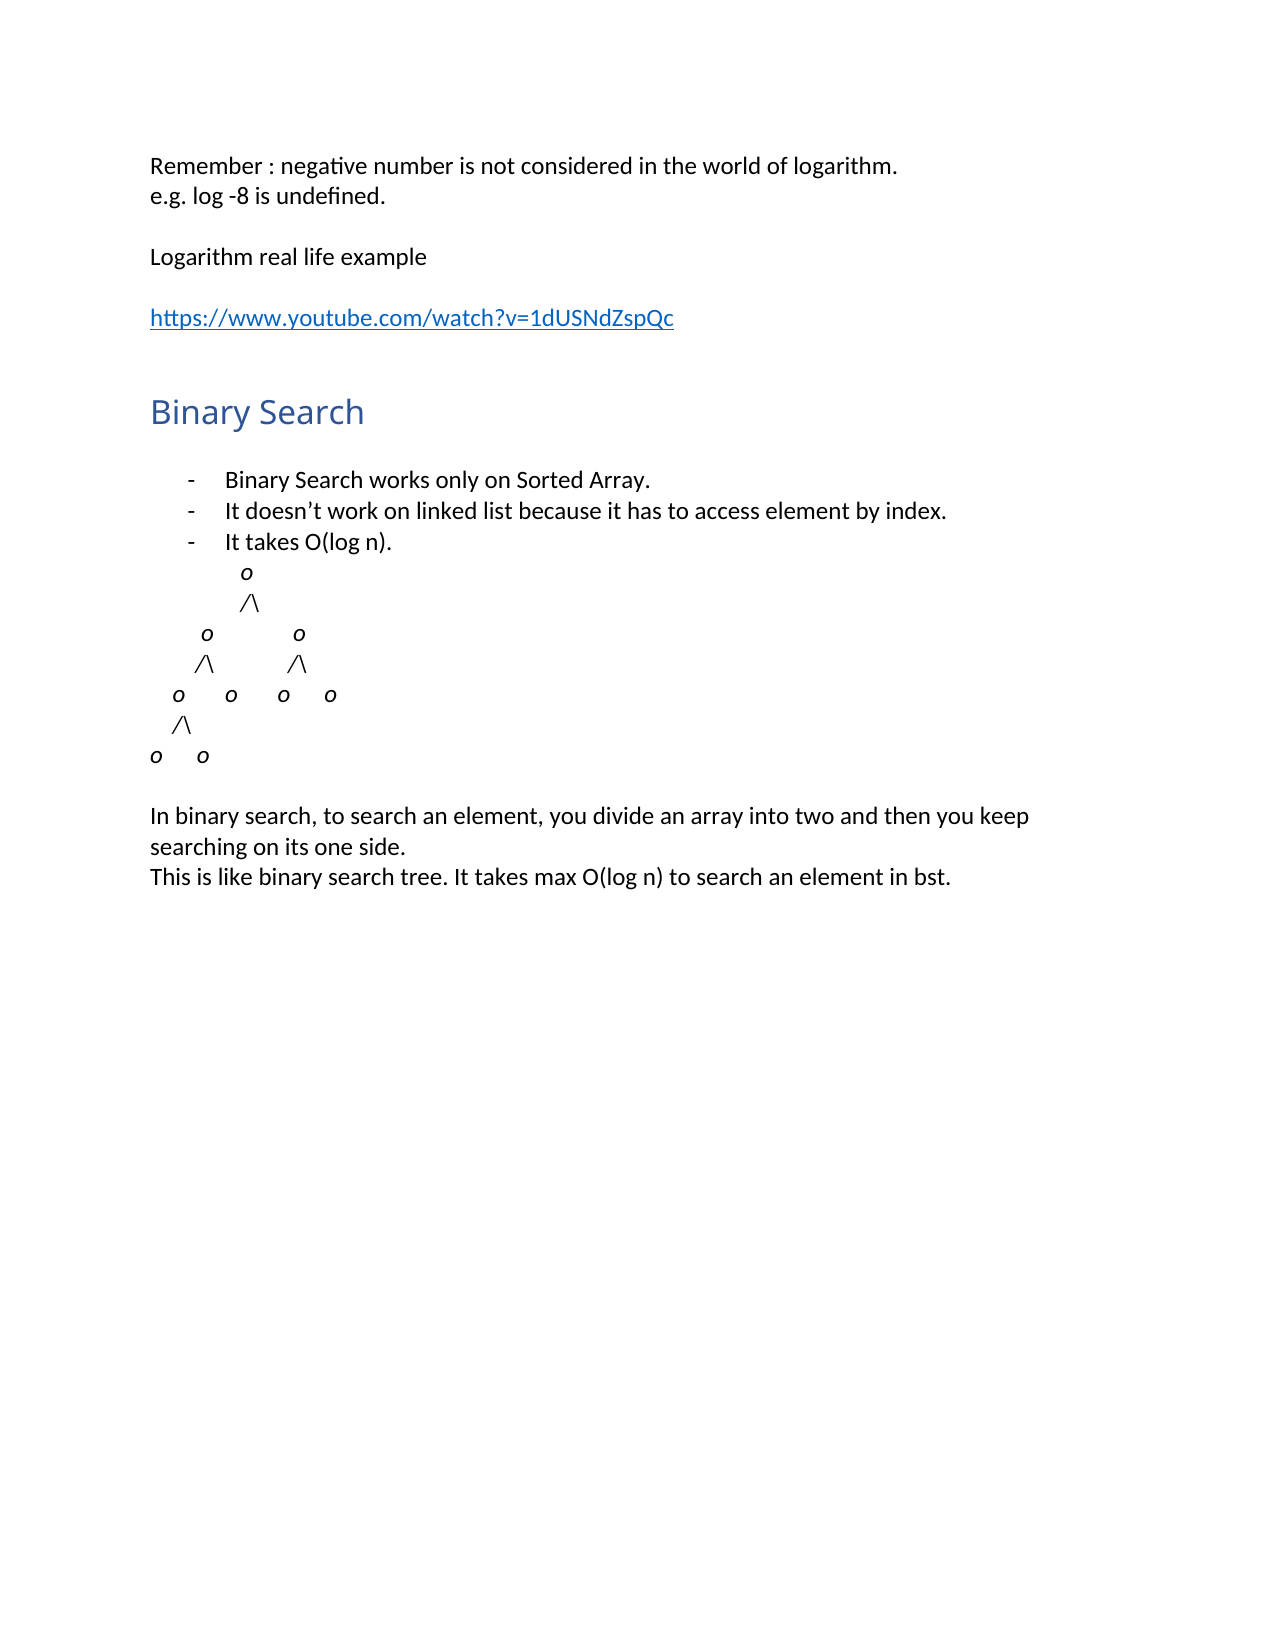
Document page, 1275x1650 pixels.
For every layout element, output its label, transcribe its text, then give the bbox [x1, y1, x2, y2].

list It takes O(log n). [187, 526, 1125, 556]
subtitle Binary Search [150, 389, 1125, 434]
text https://www.youtube.com/watch?v=1dUSNdZspQc [150, 303, 1125, 333]
text o /\ o o /\ /\ o o o o /\ o o In binary search, to search an element, you divide an array into two and then you keep searching on its one side. This is like binary search tree. It takes max O(log n) to search an element in bst. [150, 556, 1125, 892]
text Remember : negative number is not considered in the world of logarithm. [150, 150, 1125, 181]
text Logarithm real life example [150, 242, 1125, 272]
text e.g. log -8 is undefined. [150, 181, 1125, 211]
list Binary Search works only on Sorted Array. [187, 464, 1125, 495]
list It doesn’t work on linked list because it has to access element by index. [187, 495, 1125, 526]
